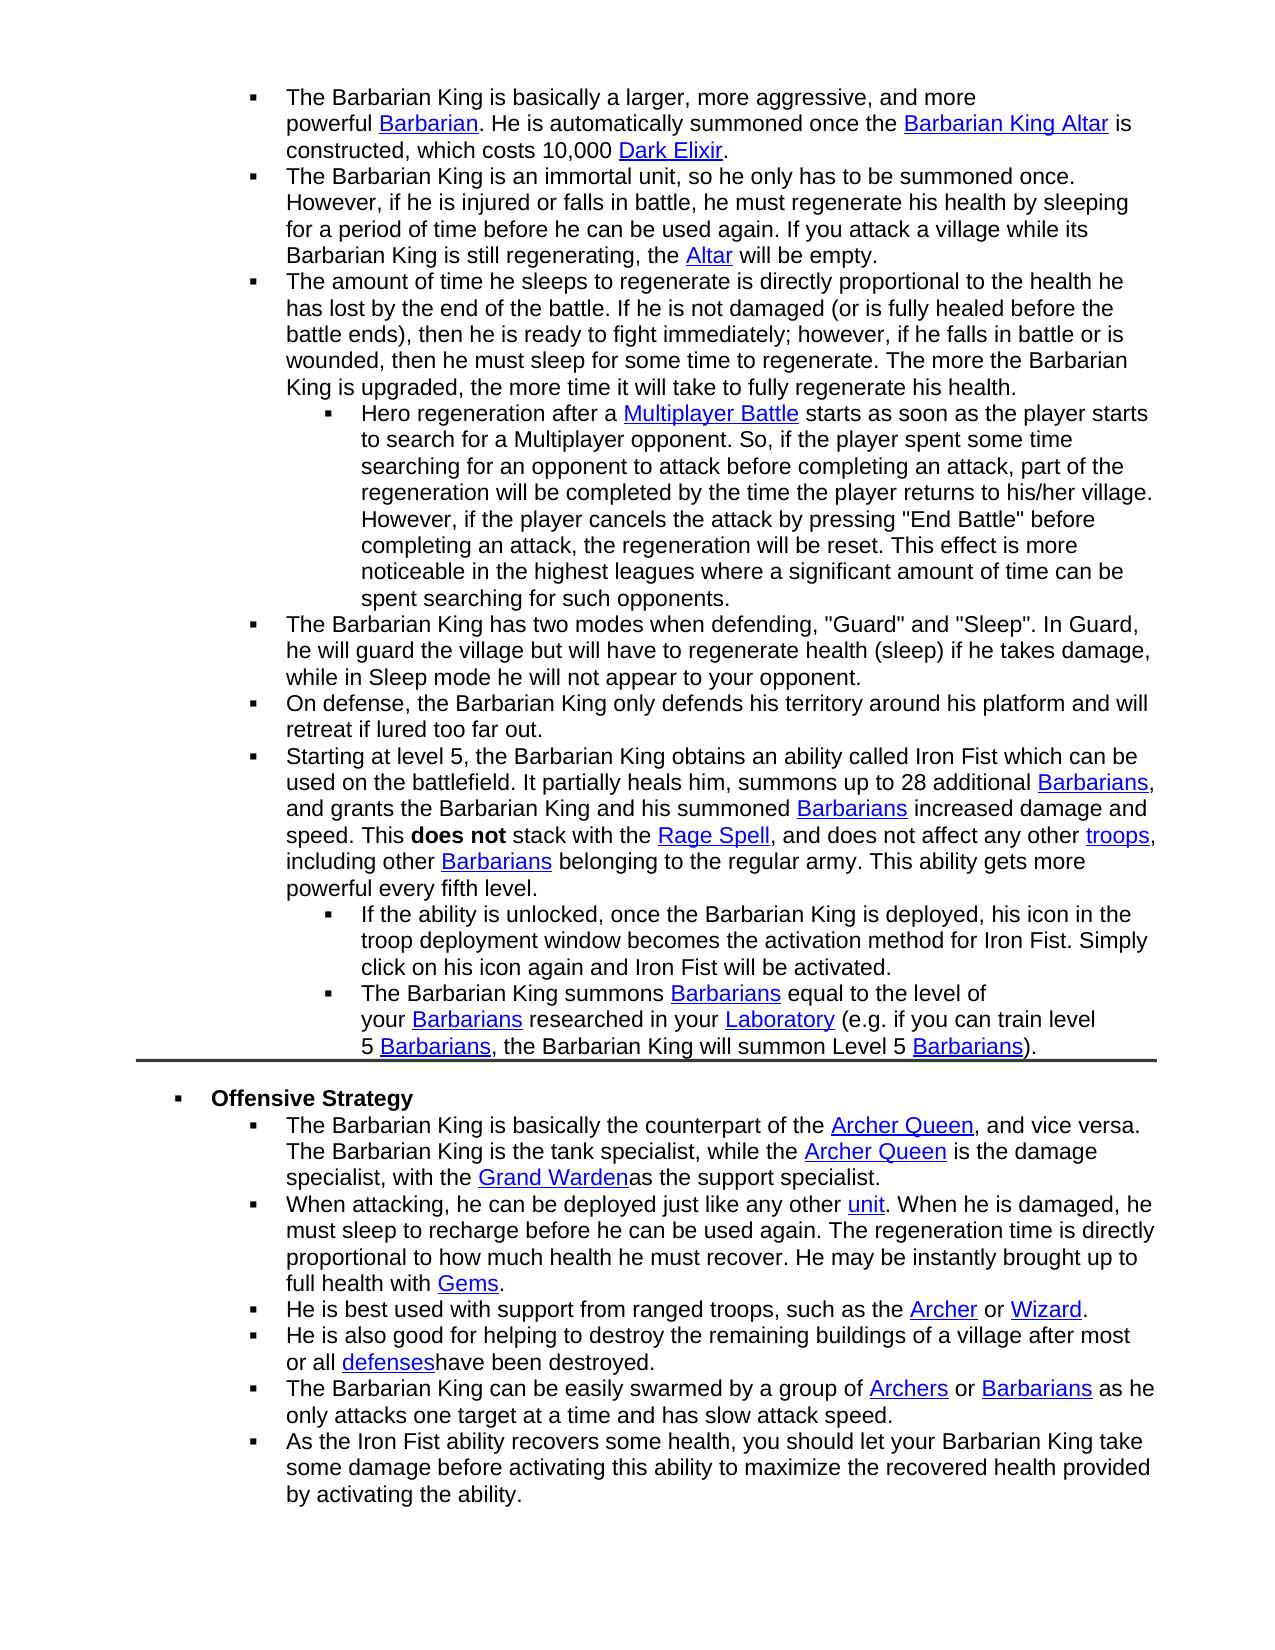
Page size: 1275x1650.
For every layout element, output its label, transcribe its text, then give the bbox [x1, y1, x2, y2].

list Starting at level 5, the Barbarian King obtains an ability called Iron Fist which can be used on the battlefield. It partially heals him, summons up to 28 additional Barbarians, and grants the Barbarian King and his summoned Barbarians increased damage and speed. This does not stack with the Rage Spell, and does not affect any other troops, including other Barbarians belonging to the regular army. This ability gets more powerful every fifth level. [248, 743, 1157, 901]
list When attacking, he can be deployed just like any other unit. When he is damaged, he must sleep to recharge before he can be used again. The regeneration time is directly proportional to how much health he must recover. He may be instantly brought up to full health with Gems. [248, 1191, 1157, 1296]
list He is also good for helping to destroy the remaining buildings of a village after most or all defenseshave been destroyed. [248, 1322, 1157, 1375]
list The Barbarian King can be easily swarmed by a group of Archers or Barbarians as he only attacks one target at a time and has slow attack speed. [248, 1375, 1157, 1428]
list The Barbarian King has two modes when defending, "Guard" and "Sleep". In Guard, he will guard the village but will have to regenerate health (sleep) if he takes damage, while in Sleep mode he will not appear to your opponent. [248, 611, 1157, 690]
list On defense, the Barbarian King only defends his territory around his platform and will retreat if lured too far out. [248, 690, 1157, 743]
list The Barbarian King is basically the counterpart of the Archer Queen, and vice versa. The Barbarian King is the tank specialist, while the Archer Queen is the damage specialist, with the Grand Wardenas the support specialist. [248, 1112, 1157, 1191]
list If the ability is unlocked, once the Barbarian King is deployed, his icon in the troop deployment window becomes the activation method for Iron Fist. Simply click on his icon again and Iron Fist will be activated. [323, 901, 1157, 980]
list He is best used with support from ranged troops, such as the Archer or Wizard. [248, 1296, 1157, 1322]
list The Barbarian King is basically a larger, more aggressive, and more powerful Barbarian. He is automatically summoned once the Barbarian King Altar is constructed, which costs 10,000 Dark Elixir. [248, 84, 1157, 163]
list The Barbarian King summons Barbarians equal to the level of your Barbarians researched in your Laboratory (e.g. if you can train level 5 Barbarians, the Barbarian King will summon Level 5 Barbarians). [323, 980, 1157, 1058]
list Offensive Strategy [173, 1085, 1157, 1112]
list The amount of time he sleeps to regenerate is directly proportional to the health he has lost by the end of the battle. If he is not damaged (or is fully healed before the battle ends), then he is ready to fight immediately; however, if he falls in battle or is wounded, then he must sleep for some time to regenerate. The more the Barbarian King is upgraded, the more time it will take to fully regenerate his health. [248, 268, 1157, 400]
list The Barbarian King is an immortal unit, so he only has to be summoned once. However, if he is injured or falls in battle, he must regenerate his health by sleeping for a period of time before he can be used again. If you attack a village while its Barbarian King is still regenerating, the Altar will be empty. [248, 163, 1157, 268]
list As the Iron Fist ability recovers some health, you should let your Barbarian King take some damage before activating this ability to maximize the recovered health provided by activating the ability. [248, 1428, 1157, 1507]
list Hero regeneration after a Multiplayer Battle starts as soon as the player starts to search for a Multiplayer opponent. So, if the player spent some time searching for an opponent to attack before completing an attack, part of the regeneration will be completed by the time the player returns to his/her village. However, if the player cancels the attack by pressing "End Battle" before completing an attack, the regeneration will be reset. This effect is more noticeable in the highest leagues where a significant amount of time can be spent searching for such opponents. [323, 400, 1157, 611]
